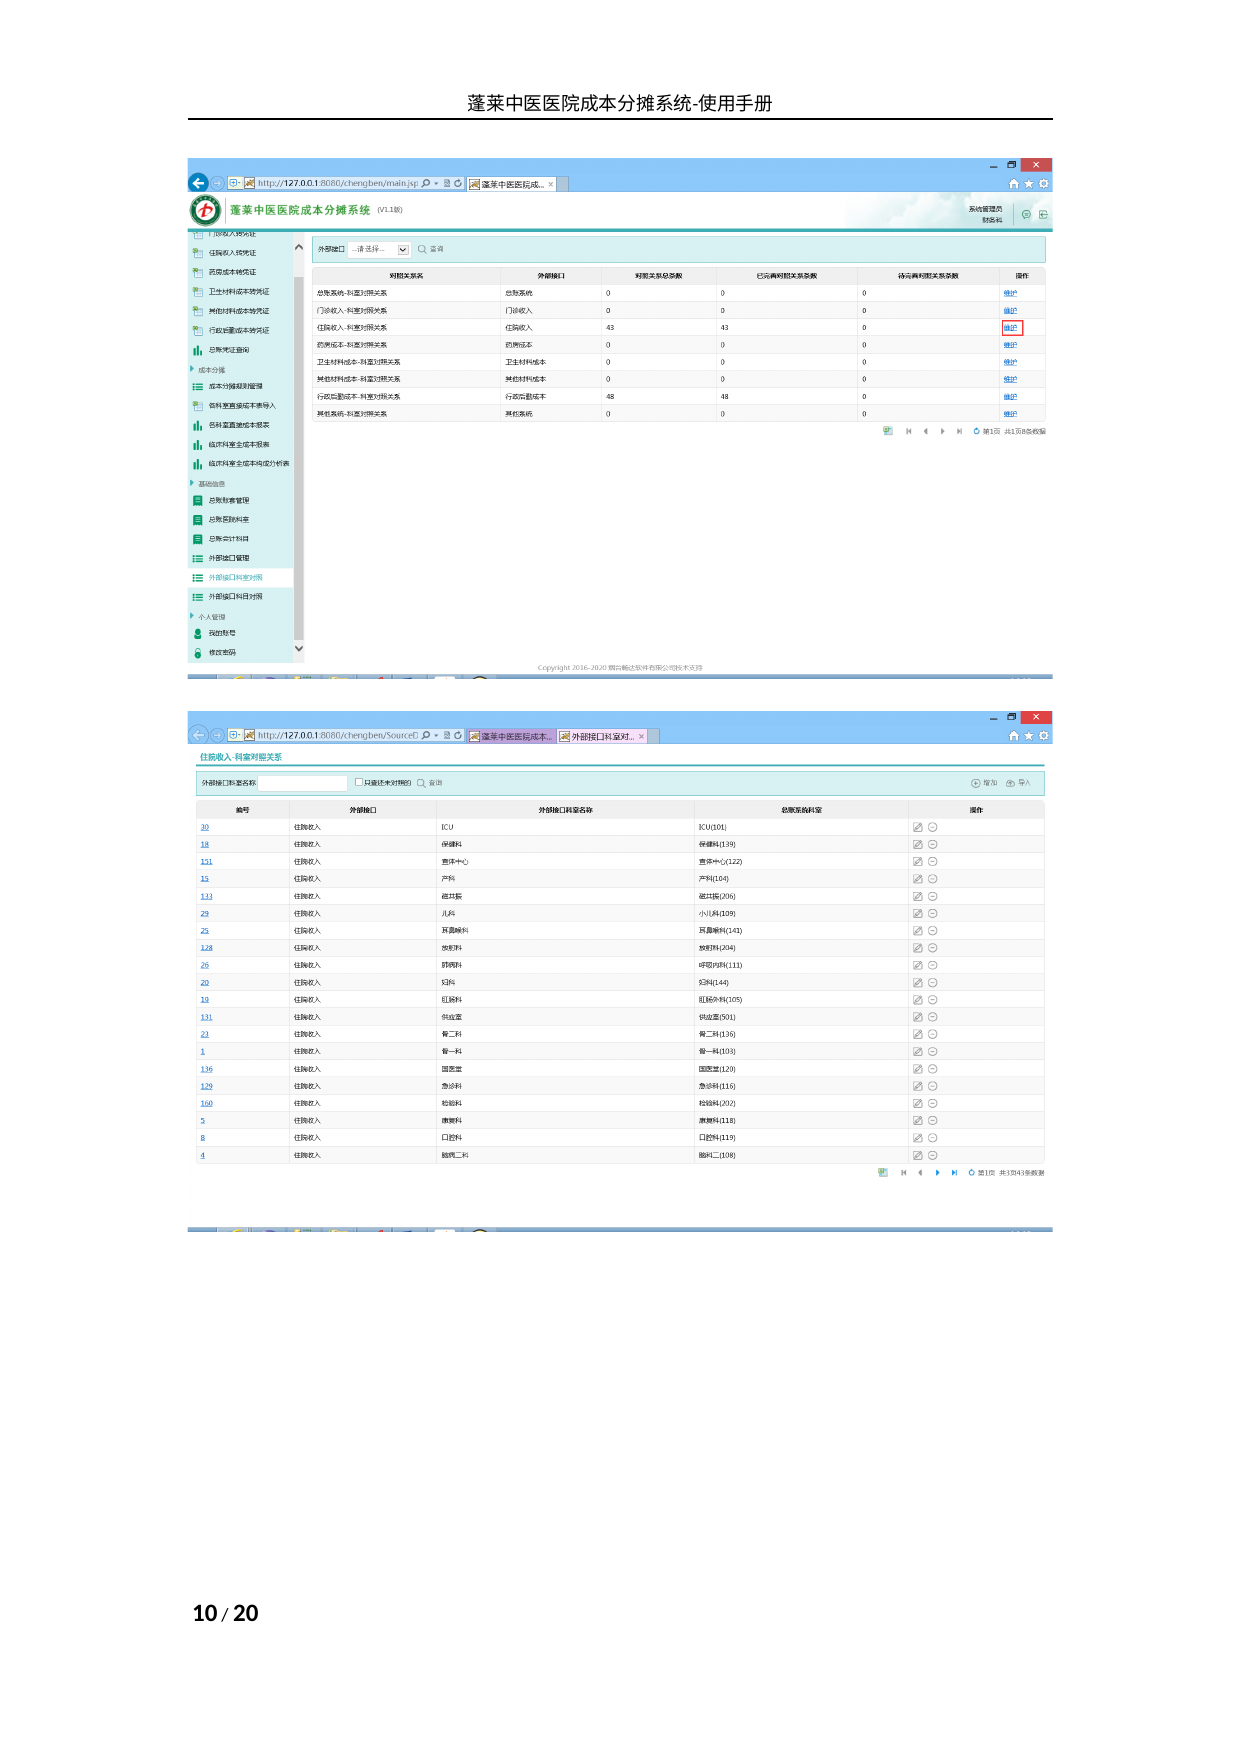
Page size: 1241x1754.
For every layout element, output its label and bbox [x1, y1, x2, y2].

picture [187, 158, 1053, 679]
picture [187, 711, 1053, 1232]
picture [194, 181, 203, 187]
